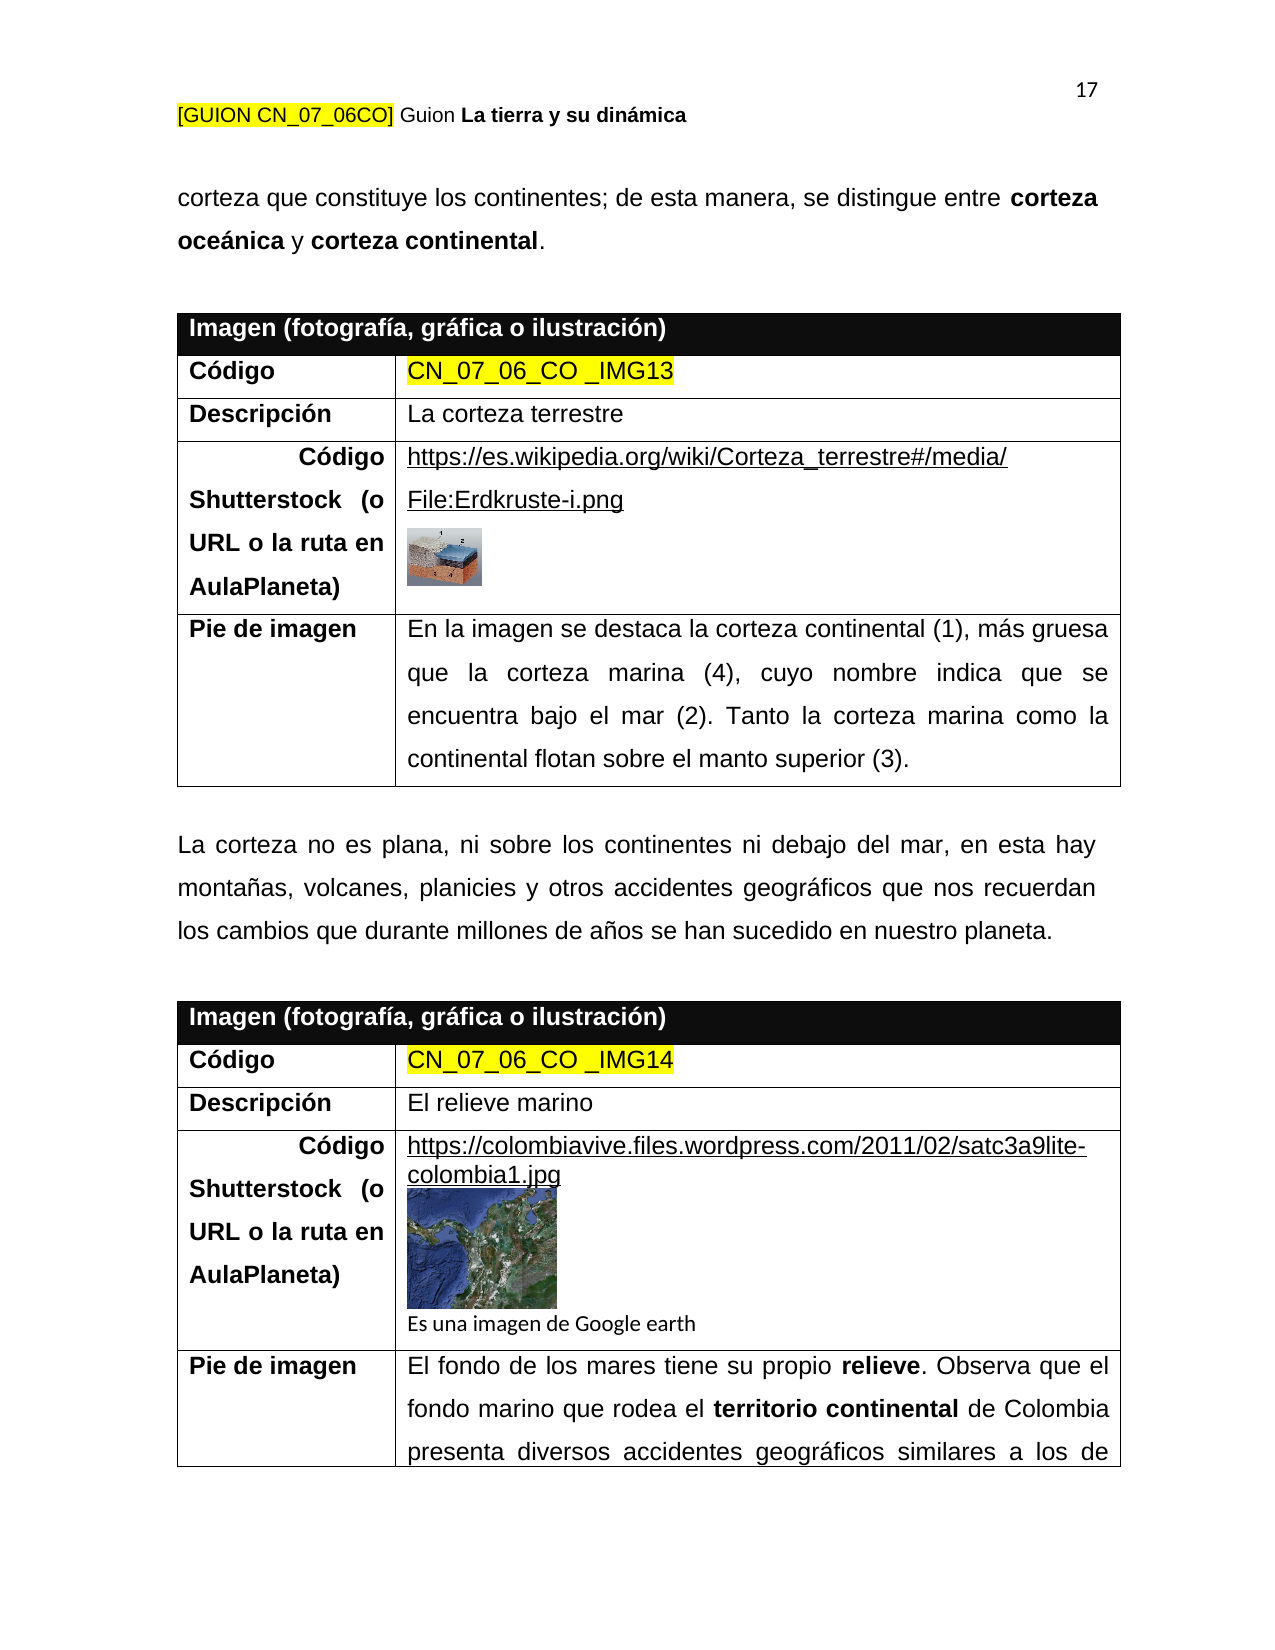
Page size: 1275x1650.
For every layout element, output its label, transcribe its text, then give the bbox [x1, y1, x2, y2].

table_cell Descripción [178, 1088, 395, 1130]
table_cell Código Shutterstock (o URL o la ruta en AulaPlaneta) [178, 442, 395, 613]
table_cell Pie de imagen [178, 1351, 395, 1466]
table_cell La corteza terrestre [396, 399, 1120, 441]
table_cell CN_07_06_CO _IMG14 [396, 1045, 1120, 1087]
table_cell El relieve marino [396, 1088, 1120, 1130]
text La corteza no es plana, ni sobre los continentes ni debajo del mar, en esta hay montañas, volcanes, planicies y otros accidentes geográficos que nos recuerdan los cambios que durante millones de años se han sucedido en nuestro planeta. [177, 830, 1098, 945]
picture [407, 528, 482, 586]
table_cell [396, 1351, 1120, 1466]
table_cell Código Shutterstock (o URL o la ruta en AulaPlaneta) [178, 1131, 395, 1350]
picture [407, 1188, 557, 1309]
table_cell https://colombiavive.files.wordpress.com/2011/02/satc3a9lite-colombia1.jpg Es una imagen de Google earth [396, 1131, 1120, 1350]
table_cell Código [178, 356, 395, 398]
table_cell CN_07_06_CO _IMG13 [396, 356, 1120, 398]
table_cell Descripción [178, 399, 395, 441]
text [177, 183, 1098, 255]
table_cell Pie de imagen [178, 615, 395, 786]
table_header Imagen (fotografía, gráfica o ilustración) [178, 314, 1120, 355]
table_header Imagen (fotografía, gráfica o ilustración) [178, 1002, 1120, 1044]
table_cell Código [178, 1045, 395, 1087]
table_cell En la imagen se destaca la corteza continental (1), más gruesa que la corteza marina (4), cuyo nombre indica que se encuentra bajo el mar (2). Tanto la corteza marina como la continental flotan sobre el manto superior (3). [396, 615, 1120, 786]
table_cell https://es.wikipedia.org/wiki/Corteza_terrestre#/media/File:Erdkruste-i.png [396, 442, 1120, 613]
